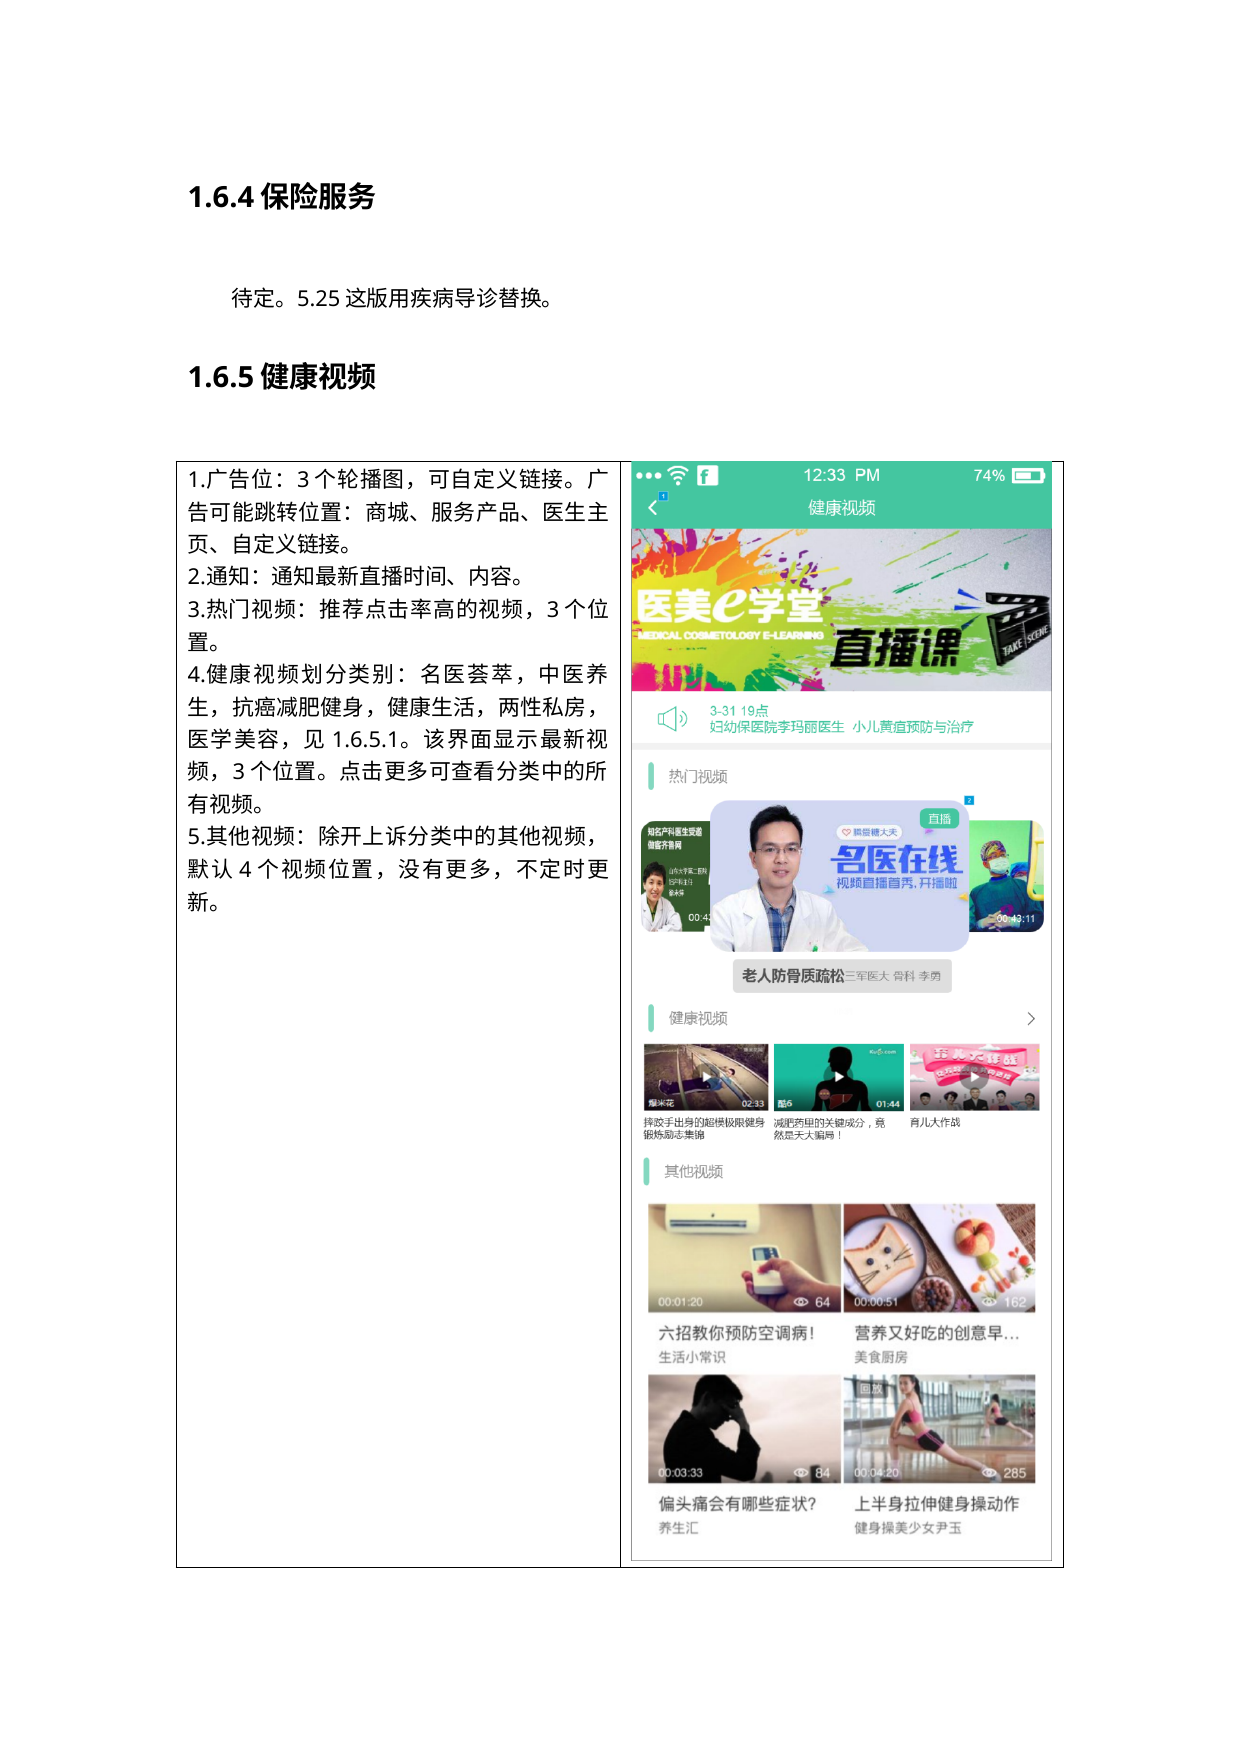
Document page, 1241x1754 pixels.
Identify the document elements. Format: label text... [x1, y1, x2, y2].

text 1.6.5健康视频 [187, 342, 1053, 407]
table_header 广告位：3个轮播图，可自定义链接。广告可能跳转位置：商城、服务产品、医生主页、自定义链接。 通知：通知最新直播时间、内容。 热门视频：推荐点击率高的视频，3个位置。 健康视频划分类别：名医荟萃，中医养生，抗癌减肥健身，健康生活，两性私房，医学美容，见1.6.5.1。该界面显示最新视频，3个位置。点击更多可查看分类中的所有视频。 其他视频：除开上诉分类中的其他视频，默认4个视频位置，没有更多，不定时更新。 [177, 462, 620, 1567]
text 1.6.4保险服务 [187, 162, 1053, 227]
text 待定。5.25这版用疾病导诊替换。 [187, 280, 1053, 313]
picture [631, 461, 1052, 1561]
table_header [621, 462, 1063, 1567]
